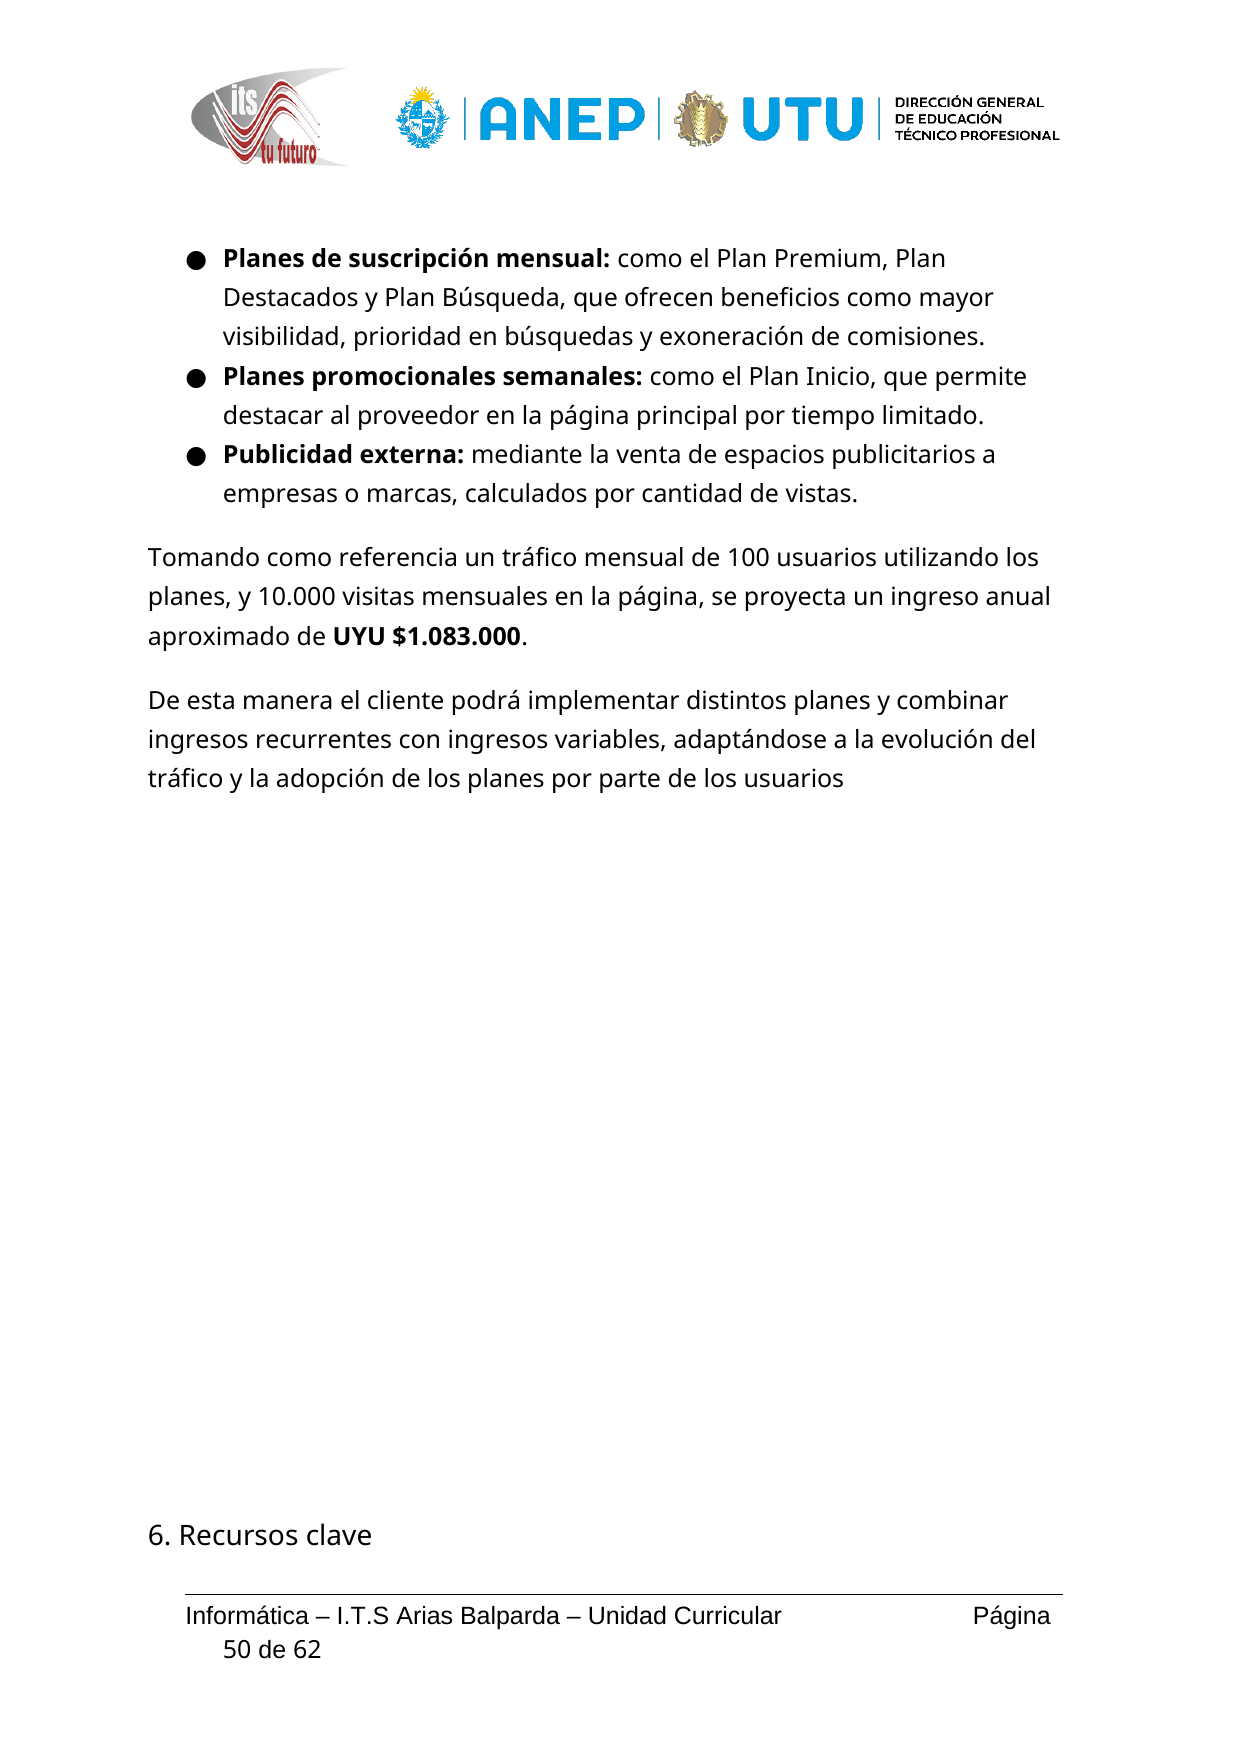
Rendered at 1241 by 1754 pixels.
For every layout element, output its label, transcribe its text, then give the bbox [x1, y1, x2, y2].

list Planes promocionales semanales: como el Plan Inicio, que permite destacar al proveedor en la página principal por tiempo limitado. [185, 358, 1063, 431]
picture [185, 30, 1137, 202]
text 6. Recursos clave [148, 1516, 1063, 1554]
text De esta manera el cliente podrá implementar distintos planes y combinar ingresos recurrentes con ingresos variables, adaptándose a la evolución del tráfico y la adopción de los planes por parte de los usuarios [148, 682, 1063, 795]
list Planes de suscripción mensual: como el Plan Premium, Plan Destacados y Plan Búsqueda, que ofrecen beneficios como mayor visibilidad, prioridad en búsquedas y exoneración de comisiones. [185, 241, 1063, 353]
list Publicidad externa: mediante la venta de espacios publicitarios a empresas o marcas, calculados por cantidad de vistas. [185, 437, 1063, 510]
text Tomando como referencia un tráfico mensual de 100 usuarios utilizando los planes, y 10.000 visitas mensuales en la página, se proyecta un ingreso anual aproximado de UYU $1.083.000. [148, 540, 1063, 652]
